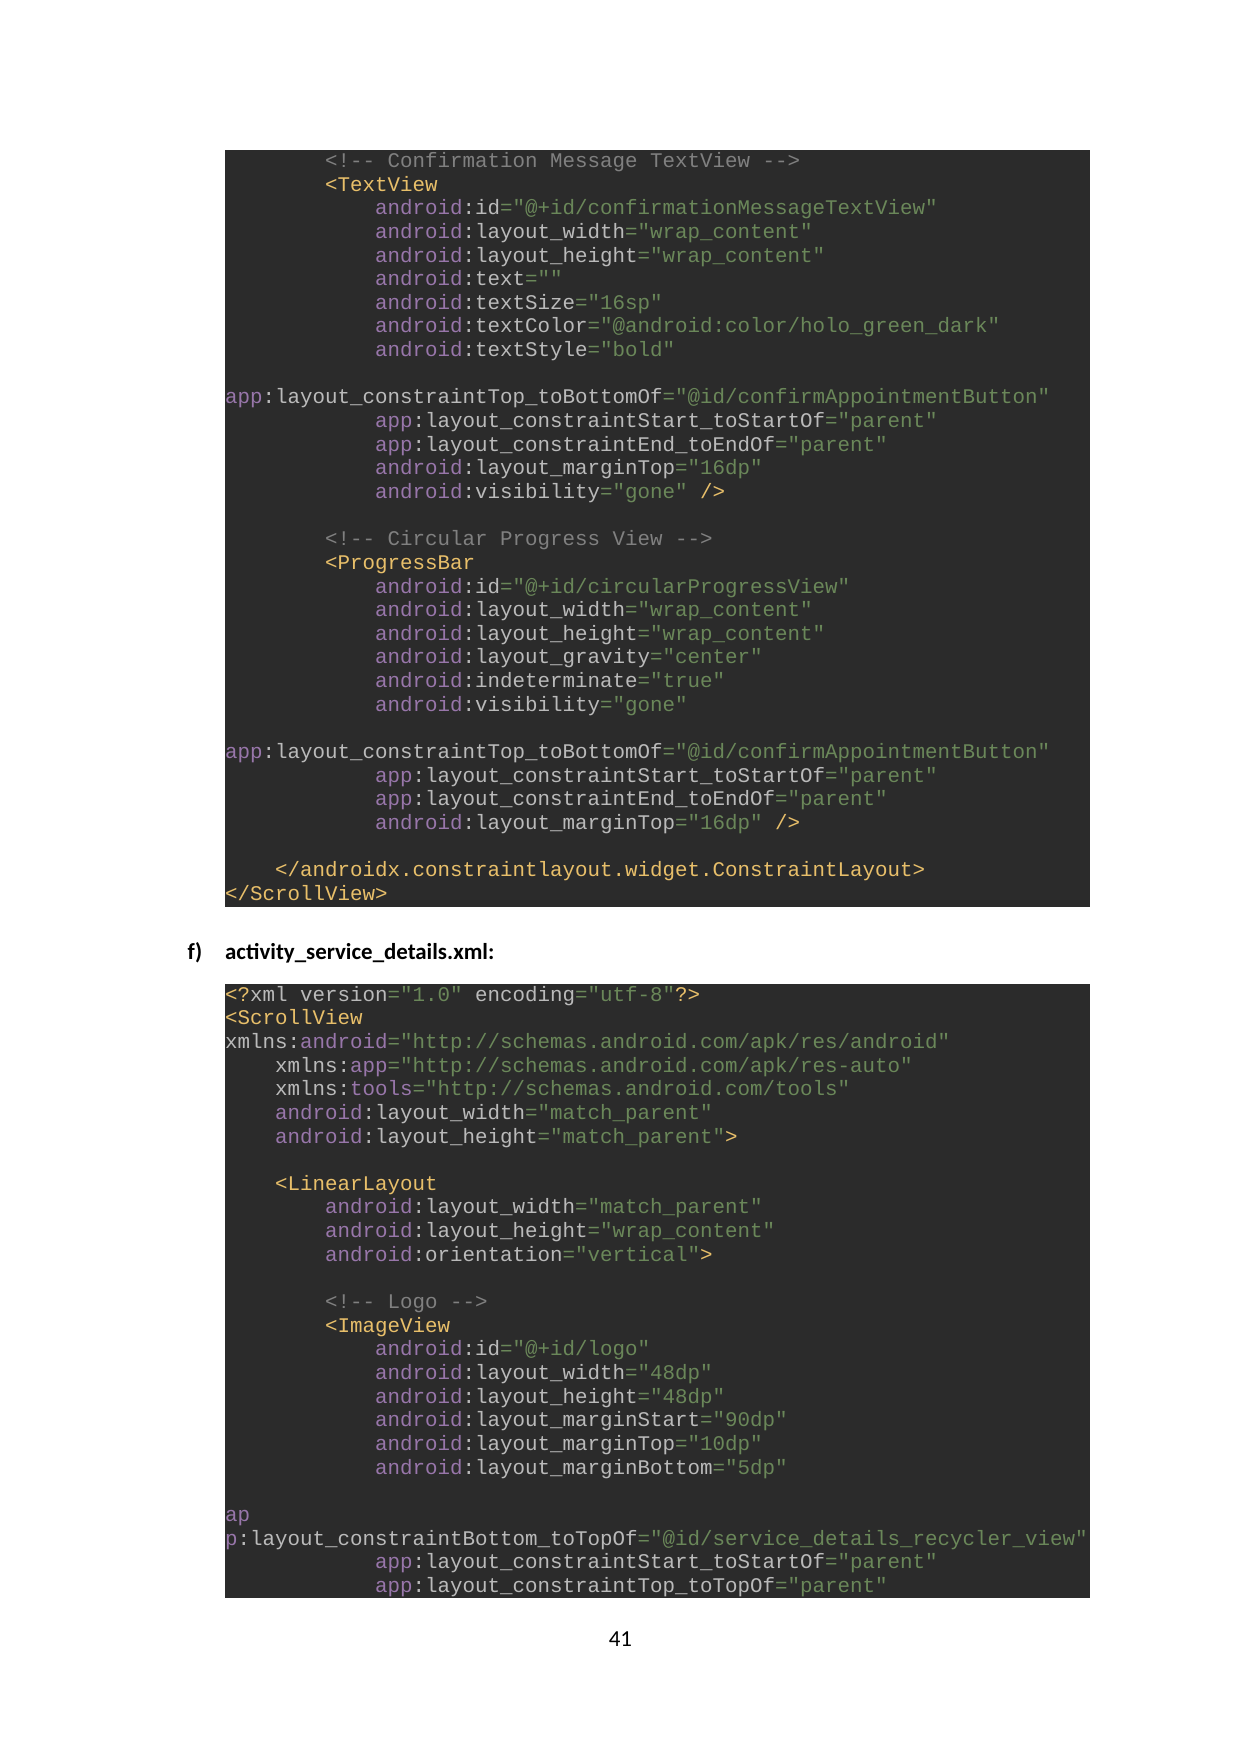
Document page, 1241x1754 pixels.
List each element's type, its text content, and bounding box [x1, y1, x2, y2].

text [225, 984, 1090, 1598]
list activity_service_details.xml: [187, 937, 1090, 965]
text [225, 150, 1090, 907]
